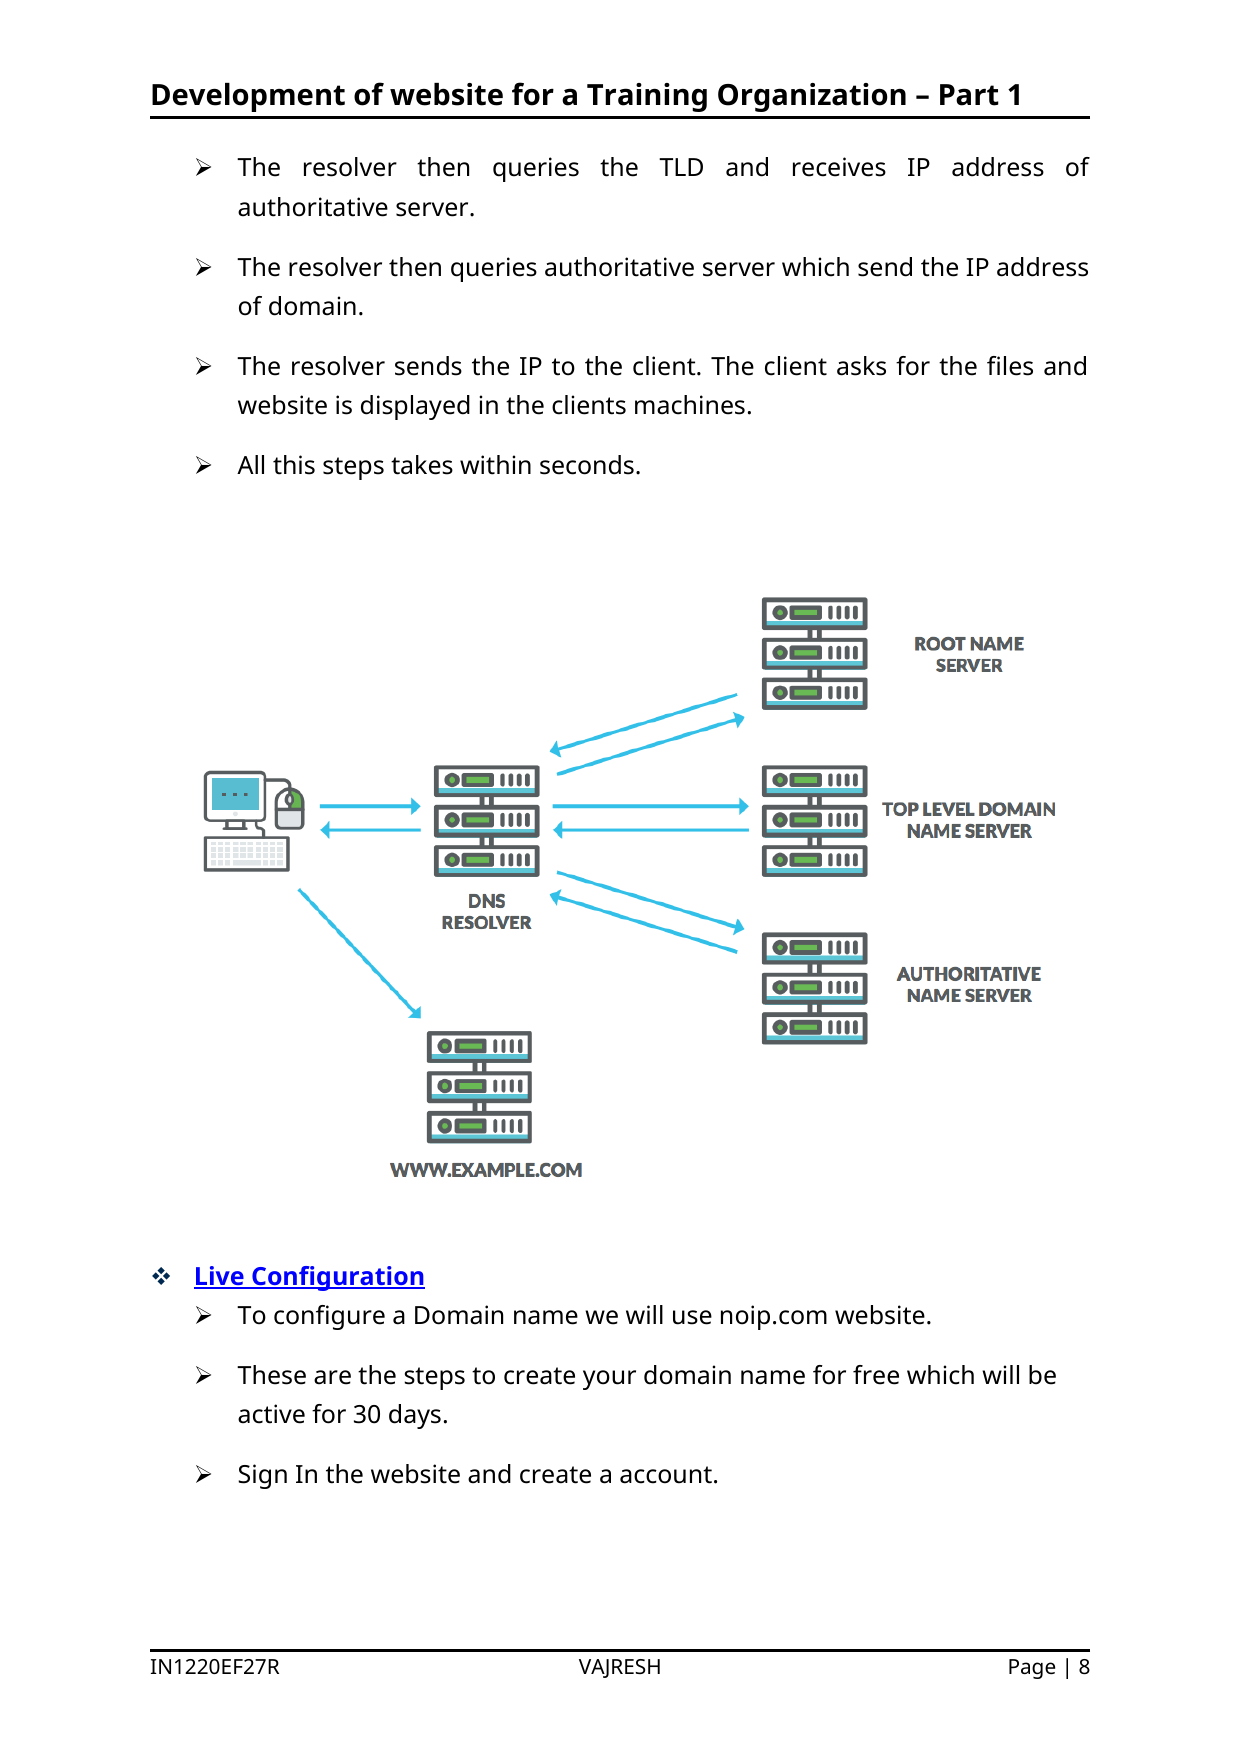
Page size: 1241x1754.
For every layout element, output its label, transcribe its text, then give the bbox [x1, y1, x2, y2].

list All this steps takes within seconds. [194, 447, 1090, 482]
list These are the steps to create your domain name for free which will be active for 30 days. [194, 1358, 1090, 1431]
subtitle Live Configuration [150, 1258, 1090, 1292]
list Sign In the website and create a account. [194, 1457, 1090, 1491]
list To configure a Domain name we will use noip.com website. [194, 1298, 1090, 1332]
list The resolver then queries authoritative server which send the IP address of domain. [194, 249, 1090, 322]
picture [150, 507, 1090, 1233]
list The resolver sends the IP to the client. The client asks for the files and website is displayed in the clients machines. [194, 348, 1090, 422]
list The resolver then queries the TLD and receives IP address of authoritative server. [194, 150, 1090, 223]
